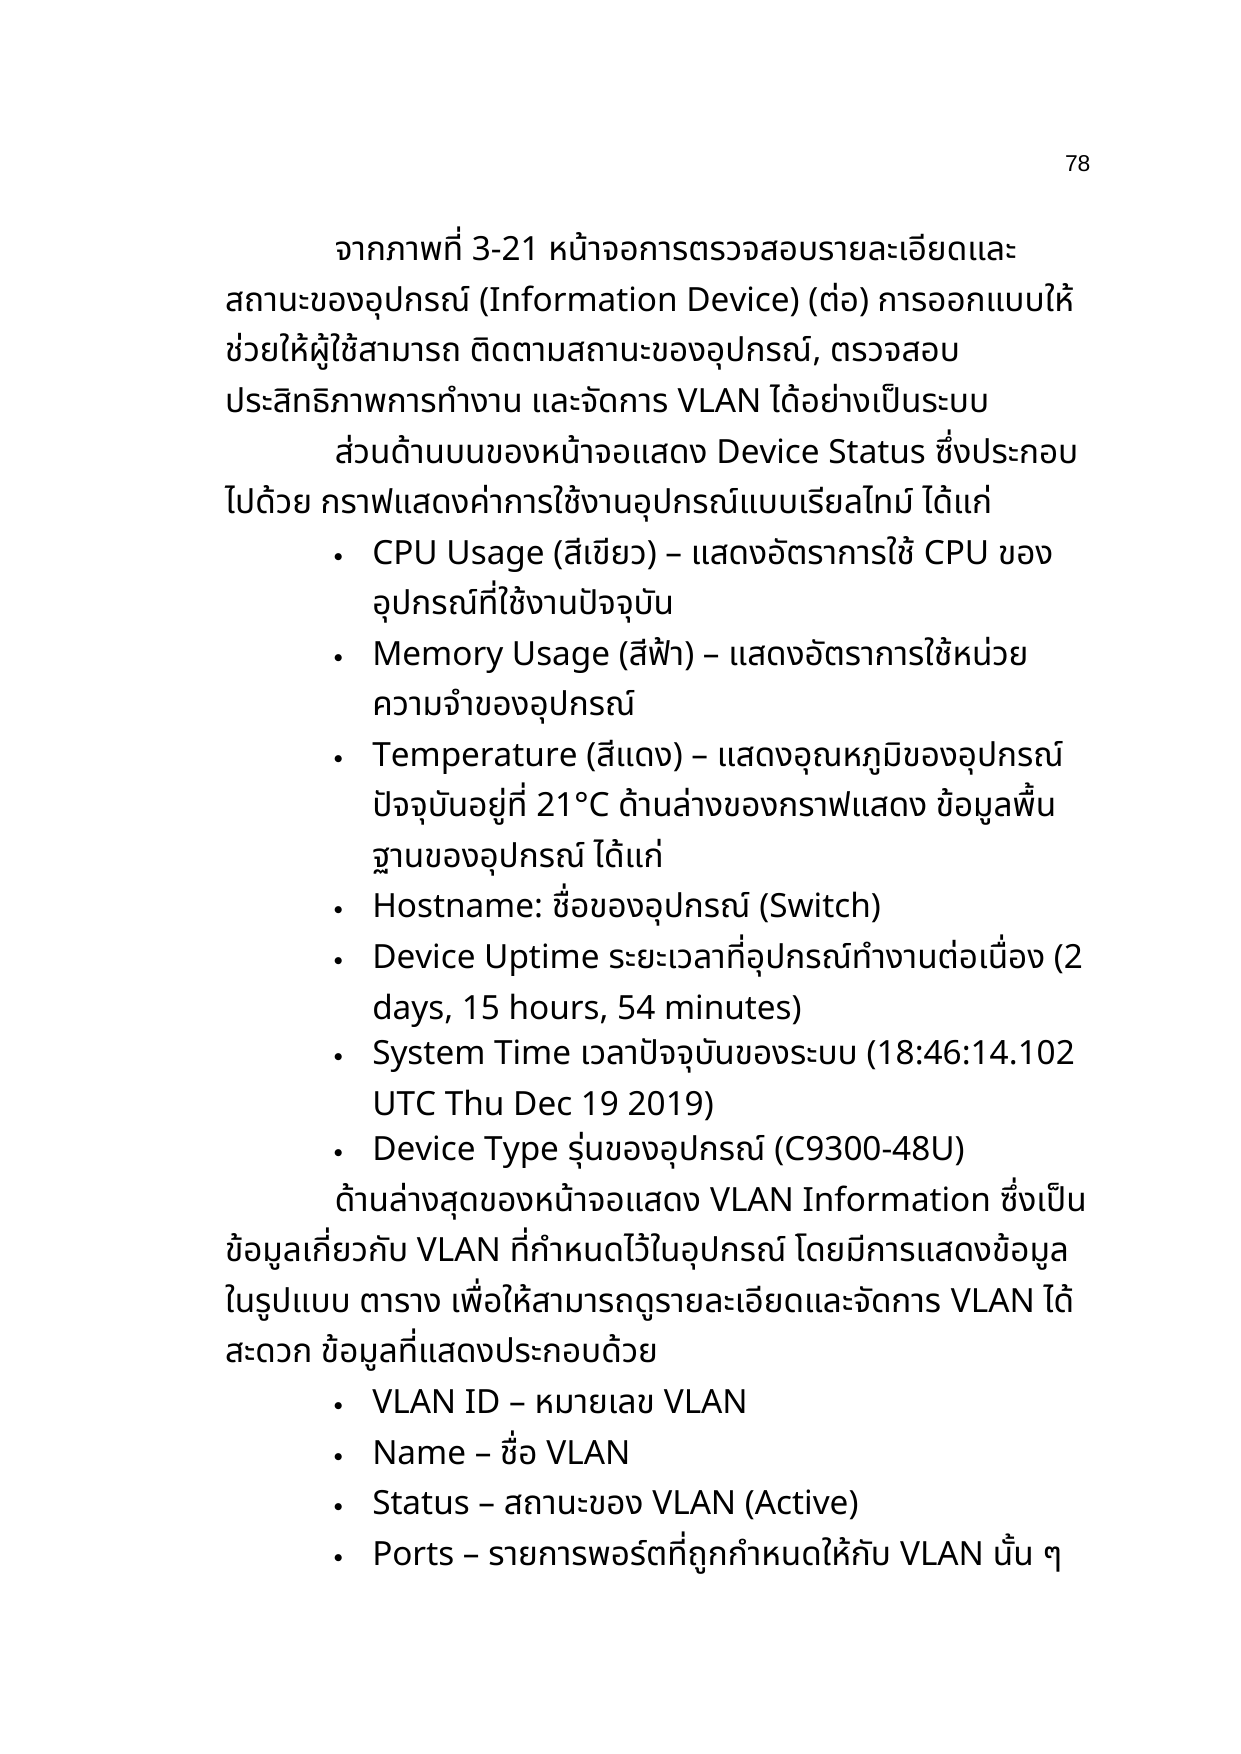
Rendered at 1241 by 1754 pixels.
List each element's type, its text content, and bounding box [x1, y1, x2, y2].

text ส่วนด้านบนของหน้าจอแสดง Device Status ซึ่งประกอบไปด้วย กราฟแสดงค่าการใช้งานอุปกรณ์แบบเรียลไทม์ ได้แก่ [225, 427, 1090, 528]
list Status – สถานะของ VLAN (Active) [334, 1479, 1090, 1530]
list System Time เวลาปัจจุบันของระบบ (18:46:14.102 UTC Thu Dec 19 2019) [334, 1029, 1090, 1125]
text ด้านล่างสุดของหน้าจอแสดง VLAN Information ซึ่งเป็นข้อมูลเกี่ยวกับ VLAN ที่กำหนดไว้ในอุปกรณ์ โดยมีการแสดงข้อมูลในรูปแบบ ตาราง เพื่อให้สามารถดูรายละเอียดและจัดการ VLAN ได้สะดวก ข้อมูลที่แสดงประกอบด้วย [225, 1176, 1090, 1378]
list Name – ชื่อ VLAN [334, 1428, 1090, 1479]
list Ports – รายการพอร์ตที่ถูกกำหนดให้กับ VLAN นั้น ๆ [334, 1530, 1090, 1580]
list Hostname: ชื่อของอุปกรณ์ (Switch) [334, 882, 1090, 933]
list Memory Usage (สีฟ้า) – แสดงอัตราการใช้หน่วยความจำของอุปกรณ์ [334, 629, 1090, 731]
text จากภาพที่ 3-21 หน้าจอการตรวจสอบรายละเอียดและสถานะของอุปกรณ์ (Information Device) (ต่อ) การออกแบบให้ช่วยให้ผู้ใช้สามารถ ติดตามสถานะของอุปกรณ์, ตรวจสอบประสิทธิภาพการทำงาน และจัดการ VLAN ได้อย่างเป็นระบบ [225, 225, 1090, 427]
list VLAN ID – หมายเลข VLAN [334, 1378, 1090, 1428]
list Device Type รุ่นของอุปกรณ์ (C9300-48U) [334, 1125, 1090, 1176]
list Device Uptime ระยะเวลาที่อุปกรณ์ทำงานต่อเนื่อง (2 days, 15 hours, 54 minutes) [334, 933, 1090, 1029]
list CPU Usage (สีเขียว) – แสดงอัตราการใช้ CPU ของอุปกรณ์ที่ใช้งานปัจจุบัน [334, 528, 1090, 629]
list Temperature (สีแดง) – แสดงอุณหภูมิของอุปกรณ์ ปัจจุบันอยู่ที่ 21°C ด้านล่างของกราฟแสดง ข้อมูลพื้นฐานของอุปกรณ์ ได้แก่ [334, 731, 1090, 882]
